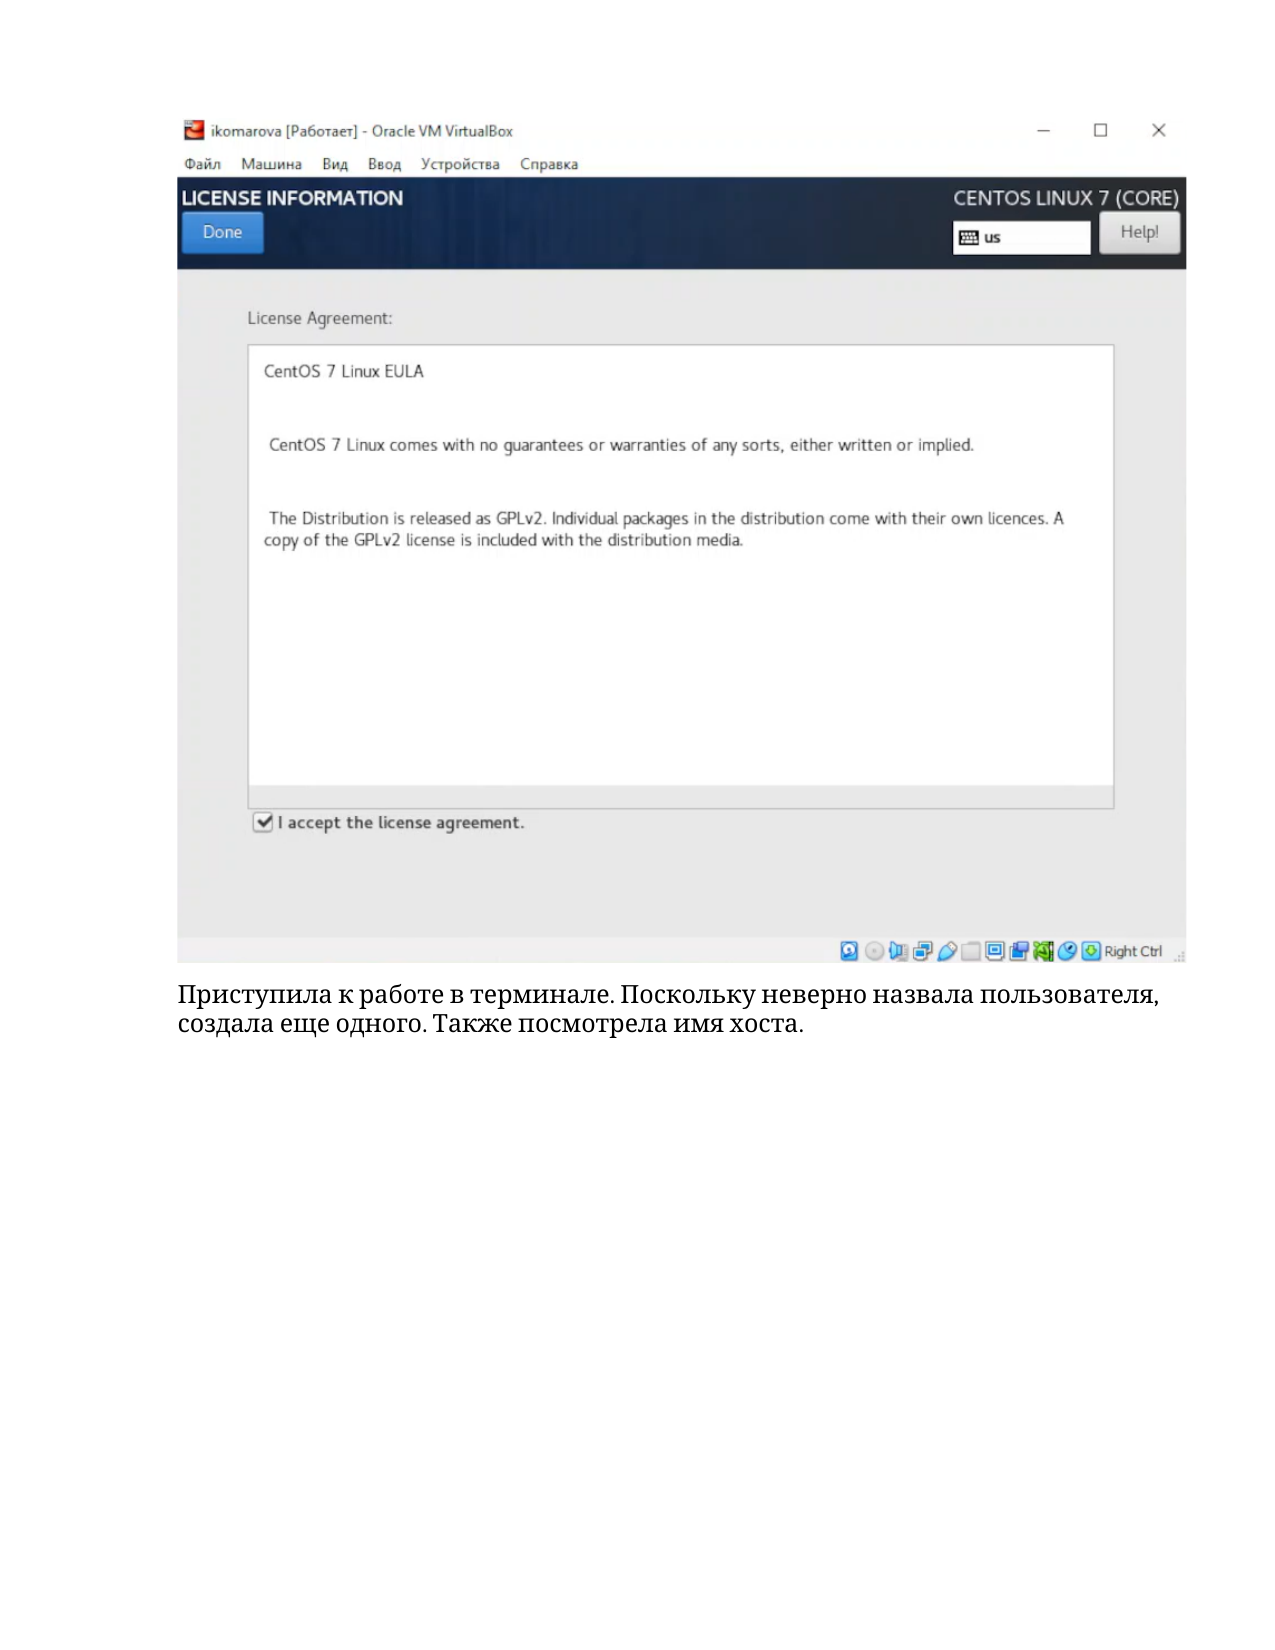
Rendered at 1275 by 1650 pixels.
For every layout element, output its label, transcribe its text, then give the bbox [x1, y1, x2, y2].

picture [177, 118, 1187, 963]
text Приступила к работе в терминале. Поскольку неверно назвала пользователя, создала еще одного. Также посмотрела имя хоста. [177, 981, 1186, 1039]
